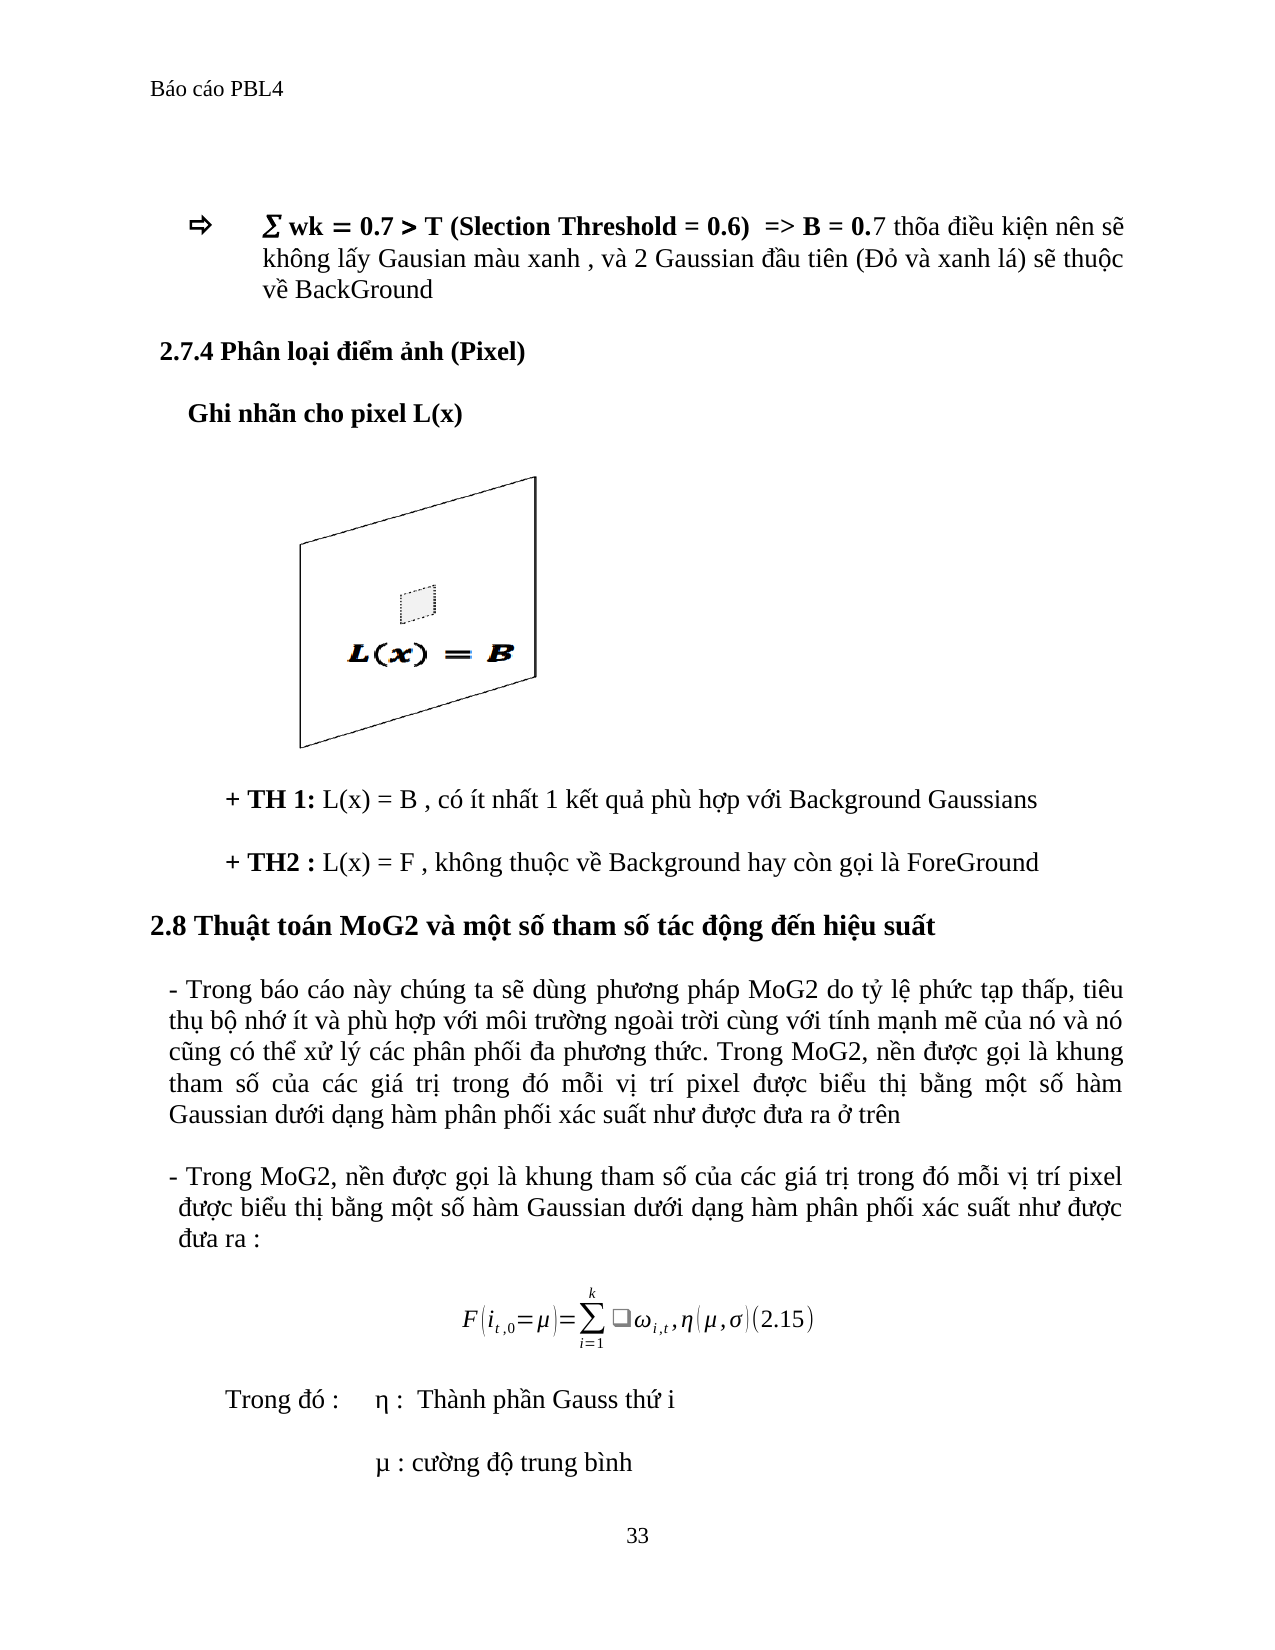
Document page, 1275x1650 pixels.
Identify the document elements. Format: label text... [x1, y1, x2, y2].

picture [225, 460, 586, 753]
text - Trong báo cáo này chúng ta sẽ dùng phương pháp MoG2 do tỷ lệ phức tạp thấp, tiêu thụ bộ nhớ ít và phù hợp với môi trường ngoài trời cùng với tính mạnh mẽ của nó và nó cũng có thể xử lý các phân phối đa phương thức. Trong MoG2, nền được gọi là khung tham số của các giá trị trong đó mỗi vị trí pixel được biểu thị bằng một số hàm Gaussian dưới dạng hàm phân phối xác suất như được đưa ra ở trên [169, 973, 1125, 1129]
text Trong đó : η : Thành phần Gauss thứ i [225, 1383, 1125, 1414]
list wk 0.7 T (Slection Threshold = 0.6) => B = 0.7 thõa điều kiện nên sẽ không lấy Gausian màu xanh , và 2 Gaussian đầu tiên (Đỏ và xanh lá) sẽ thuộc về BackGround [187, 210, 1125, 304]
text 2.8 Thuật toán MoG2 và một số tham số tác động đến hiệu suất [150, 908, 1125, 942]
text + TH 1: L(x) = B , có ít nhất 1 kết quả phù hợp với Background Gaussians [225, 784, 1125, 815]
text 2.7.4 Phân loại điểm ảnh (Pixel) [150, 335, 1125, 366]
text + TH2 : L(x) = F , không thuộc về Background hay còn gọi là ForeGround [225, 846, 1125, 877]
text - Trong MoG2, nền được gọi là khung tham số của các giá trị trong đó mỗi vị trí pixel được biểu thị bằng một số hàm Gaussian dưới dạng hàm phân phối xác suất như được đưa ra : [169, 1160, 1125, 1254]
text Ghi nhãn cho pixel L(x) [187, 398, 1125, 429]
text µ : cường độ trung bình [375, 1446, 1125, 1477]
